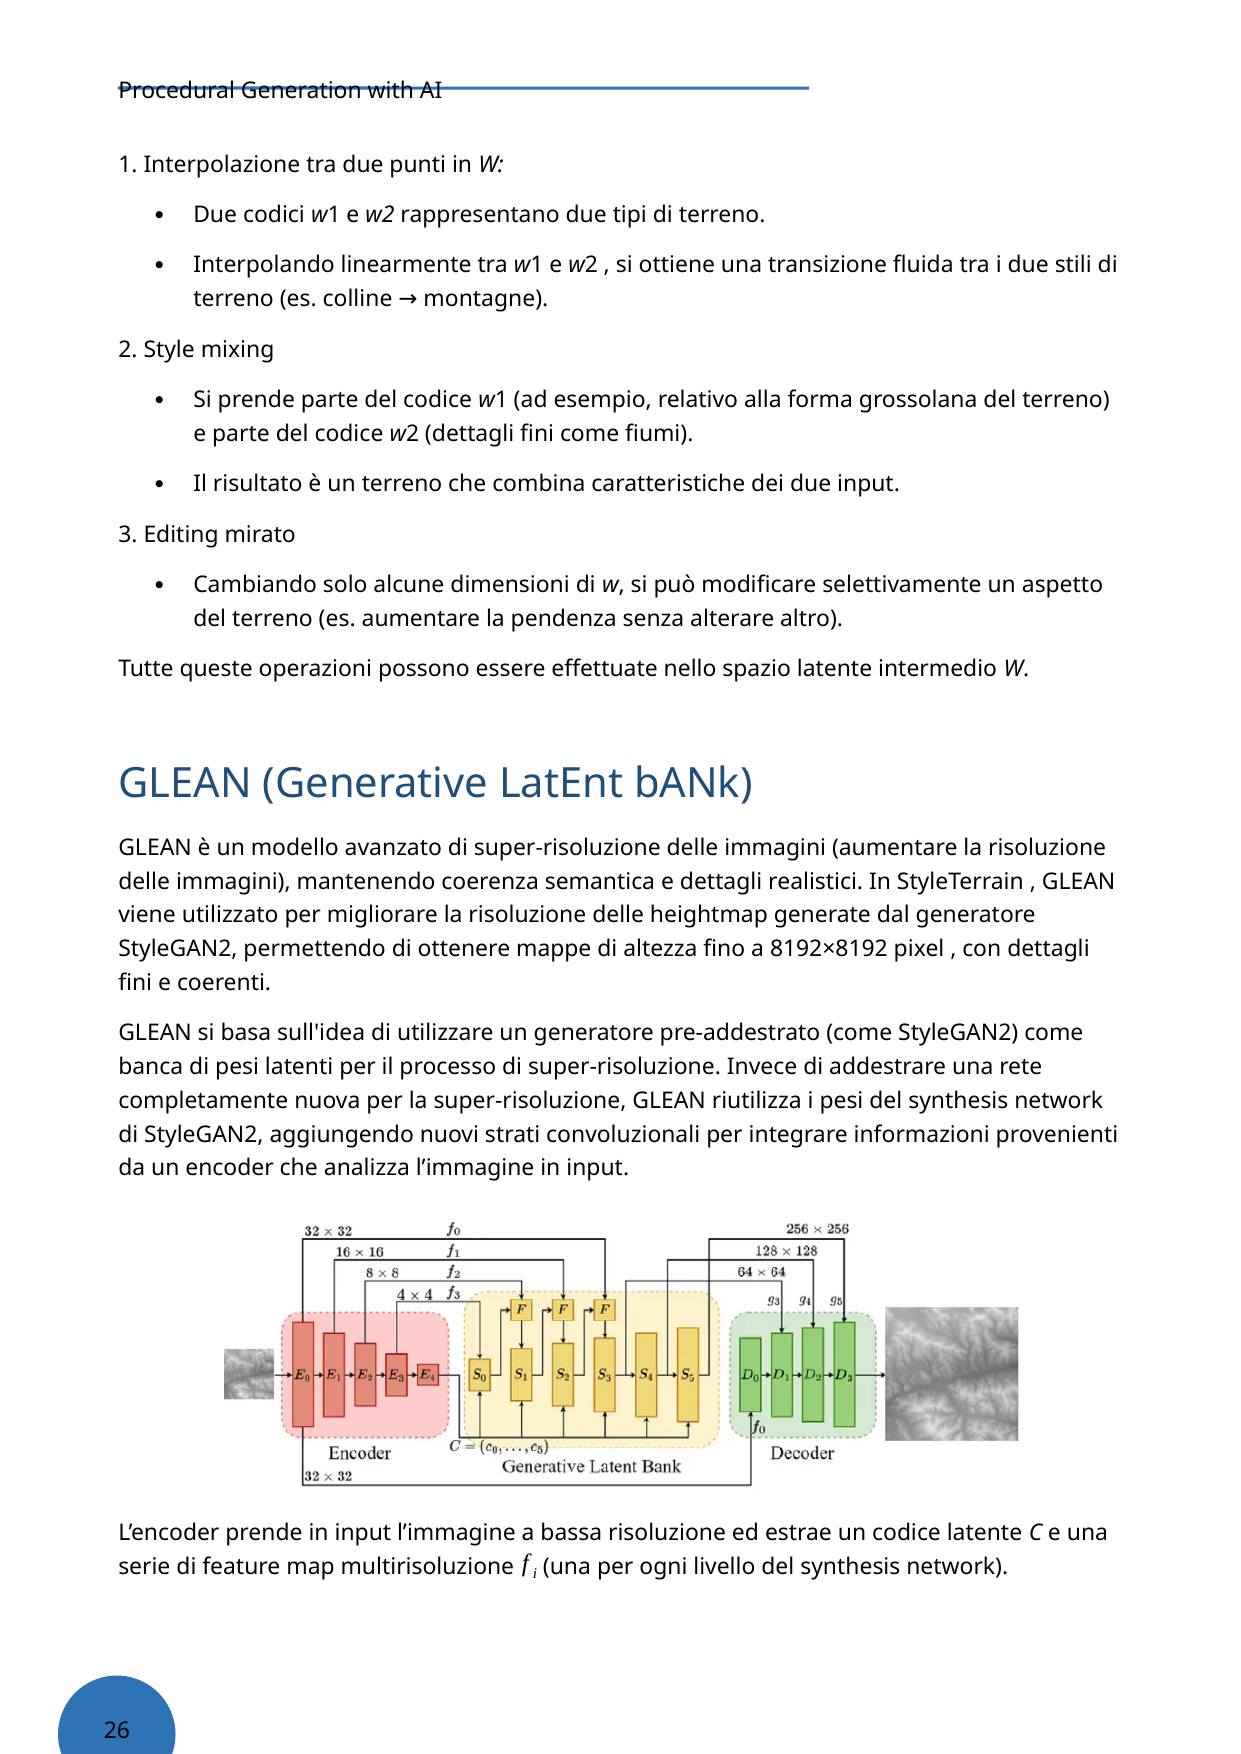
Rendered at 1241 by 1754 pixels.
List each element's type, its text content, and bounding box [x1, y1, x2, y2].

text GLEAN si basa sull'idea di utilizzare un generatore pre-addestrato (come StyleGAN2) come banca di pesi latenti per il processo di super-risoluzione. Invece di addestrare una rete completamente nuova per la super-risoluzione, GLEAN riutilizza i pesi del synthesis network di StyleGAN2, aggiungendo nuovi strati convoluzionali per integrare informazioni provenienti da un encoder che analizza l’immagine in input. [118, 1016, 1122, 1183]
picture [203, 1201, 1037, 1497]
list Si prende parte del codice w1 (ad esempio, relativo alla forma grossolana del terreno) e parte del codice w2 (dettagli fini come fiumi). [156, 383, 1122, 448]
text GLEAN (Generative LatEnt bANk) [118, 753, 1122, 810]
text 3. Editing mirato [118, 518, 1122, 549]
text L’encoder prende in input l’immagine a bassa risoluzione ed estrae un codice latente C e una serie di feature map multirisoluzione (una per ogni livello del synthesis network). [118, 1516, 1122, 1581]
text 1. Interpolazione tra due punti in W: [118, 148, 1122, 179]
text 2. Style mixing [118, 333, 1122, 364]
text Tutte queste operazioni possono essere effettuate nello spazio latente intermedio W. [118, 652, 1122, 683]
list Interpolando linearmente tra w1 e w2 , si ottiene una transizione fluida tra i due stili di terreno (es. colline → montagne). [156, 248, 1122, 313]
list Cambiando solo alcune dimensioni di w, si può modificare selettivamente un aspetto del terreno (es. aumentare la pendenza senza alterare altro). [156, 568, 1122, 633]
text GLEAN è un modello avanzato di super-risoluzione delle immagini (aumentare la risoluzione delle immagini), mantenendo coerenza semantica e dettagli realistici. In StyleTerrain , GLEAN viene utilizzato per migliorare la risoluzione delle heightmap generate dal generatore StyleGAN2, permettendo di ottenere mappe di altezza fino a 8192×8192 pixel , con dettagli fini e coerenti. [118, 831, 1122, 997]
list Due codici w1 e w2 rappresentano due tipi di terreno. [156, 198, 1122, 229]
list Il risultato è un terreno che combina caratteristiche dei due input. [156, 467, 1122, 498]
